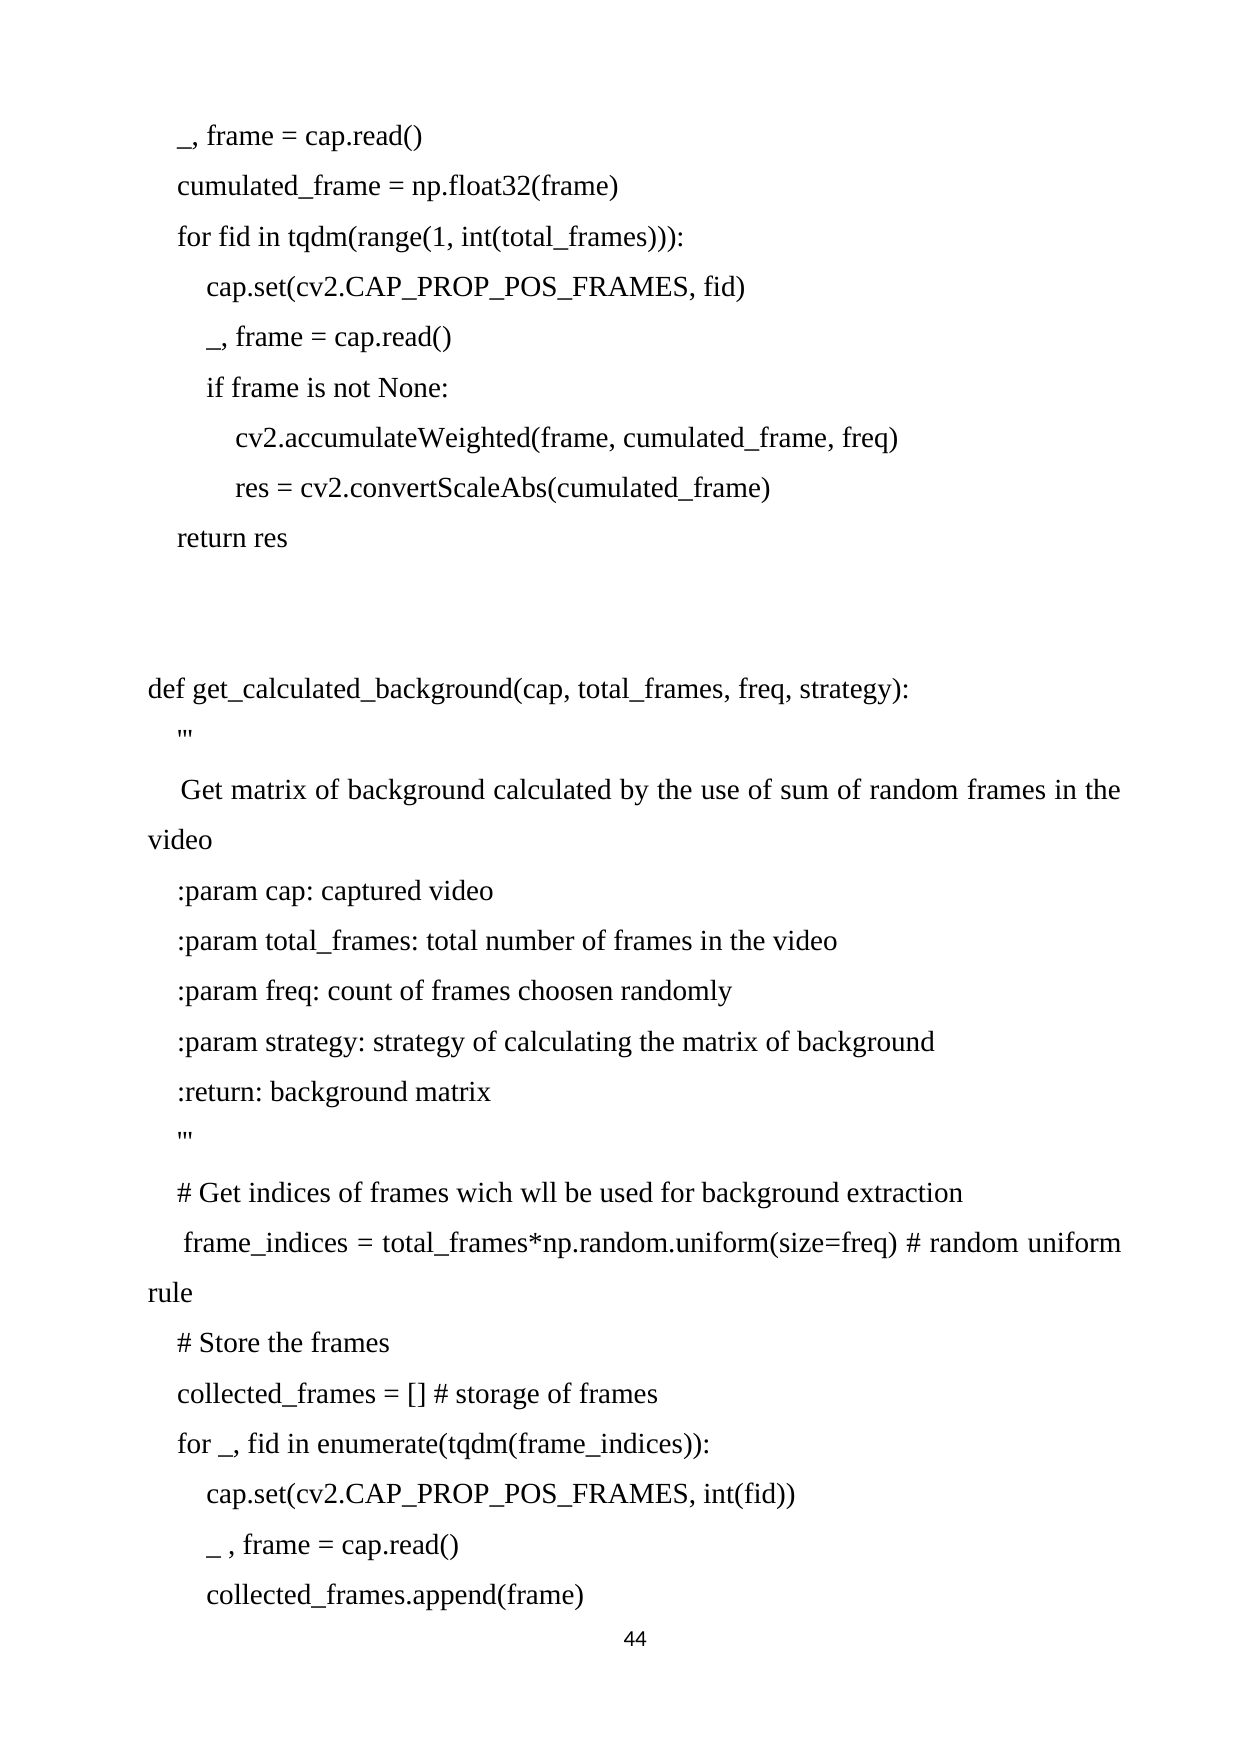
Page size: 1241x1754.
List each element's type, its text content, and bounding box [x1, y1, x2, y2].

text Get matrix of background calculated by the use of sum of random frames in the video [148, 772, 1122, 856]
text ''' [148, 722, 1122, 755]
text :param strategy: strategy of calculating the matrix of background [148, 1024, 1122, 1057]
text cap.set(cv2.CAP_PROP_POS_FRAMES, int(fid)) [148, 1477, 1122, 1510]
text if frame is not None: [148, 370, 1122, 403]
text cv2.accumulateWeighted(frame, cumulated_frame, freq) [148, 420, 1122, 453]
text :return: background matrix [148, 1074, 1122, 1108]
text collected_frames.append(frame) [148, 1577, 1122, 1611]
text res = cv2.convertScaleAbs(cumulated_frame) [148, 470, 1122, 504]
text cumulated_frame = np.float32(frame) [148, 168, 1122, 202]
text :param total_frames: total number of frames in the video [148, 923, 1122, 957]
text frame_indices = total_frames*np.random.uniform(size=freq) # random uniform rule [148, 1225, 1122, 1309]
text # Get indices of frames wich wll be used for background extraction [148, 1175, 1122, 1208]
text _ , frame = cap.read() [148, 1527, 1122, 1560]
text collected_frames = [] # storage of frames [148, 1376, 1122, 1409]
text _, frame = cap.read() [148, 319, 1122, 353]
text # Store the frames [148, 1326, 1122, 1359]
text for _, fid in enumerate(tqdm(frame_indices)): [148, 1426, 1122, 1460]
text return res [148, 521, 1122, 554]
text ''' [148, 1124, 1122, 1158]
text _, frame = cap.read() [148, 118, 1122, 152]
text :param freq: count of frames choosen randomly [148, 973, 1122, 1007]
text for fid in tqdm(range(1, int(total_frames))): [148, 219, 1122, 252]
text cap.set(cv2.CAP_PROP_POS_FRAMES, fid) [148, 269, 1122, 303]
text def get_calculated_background(cap, total_frames, freq, strategy): [148, 672, 1122, 705]
text :param cap: captured video [148, 873, 1122, 906]
